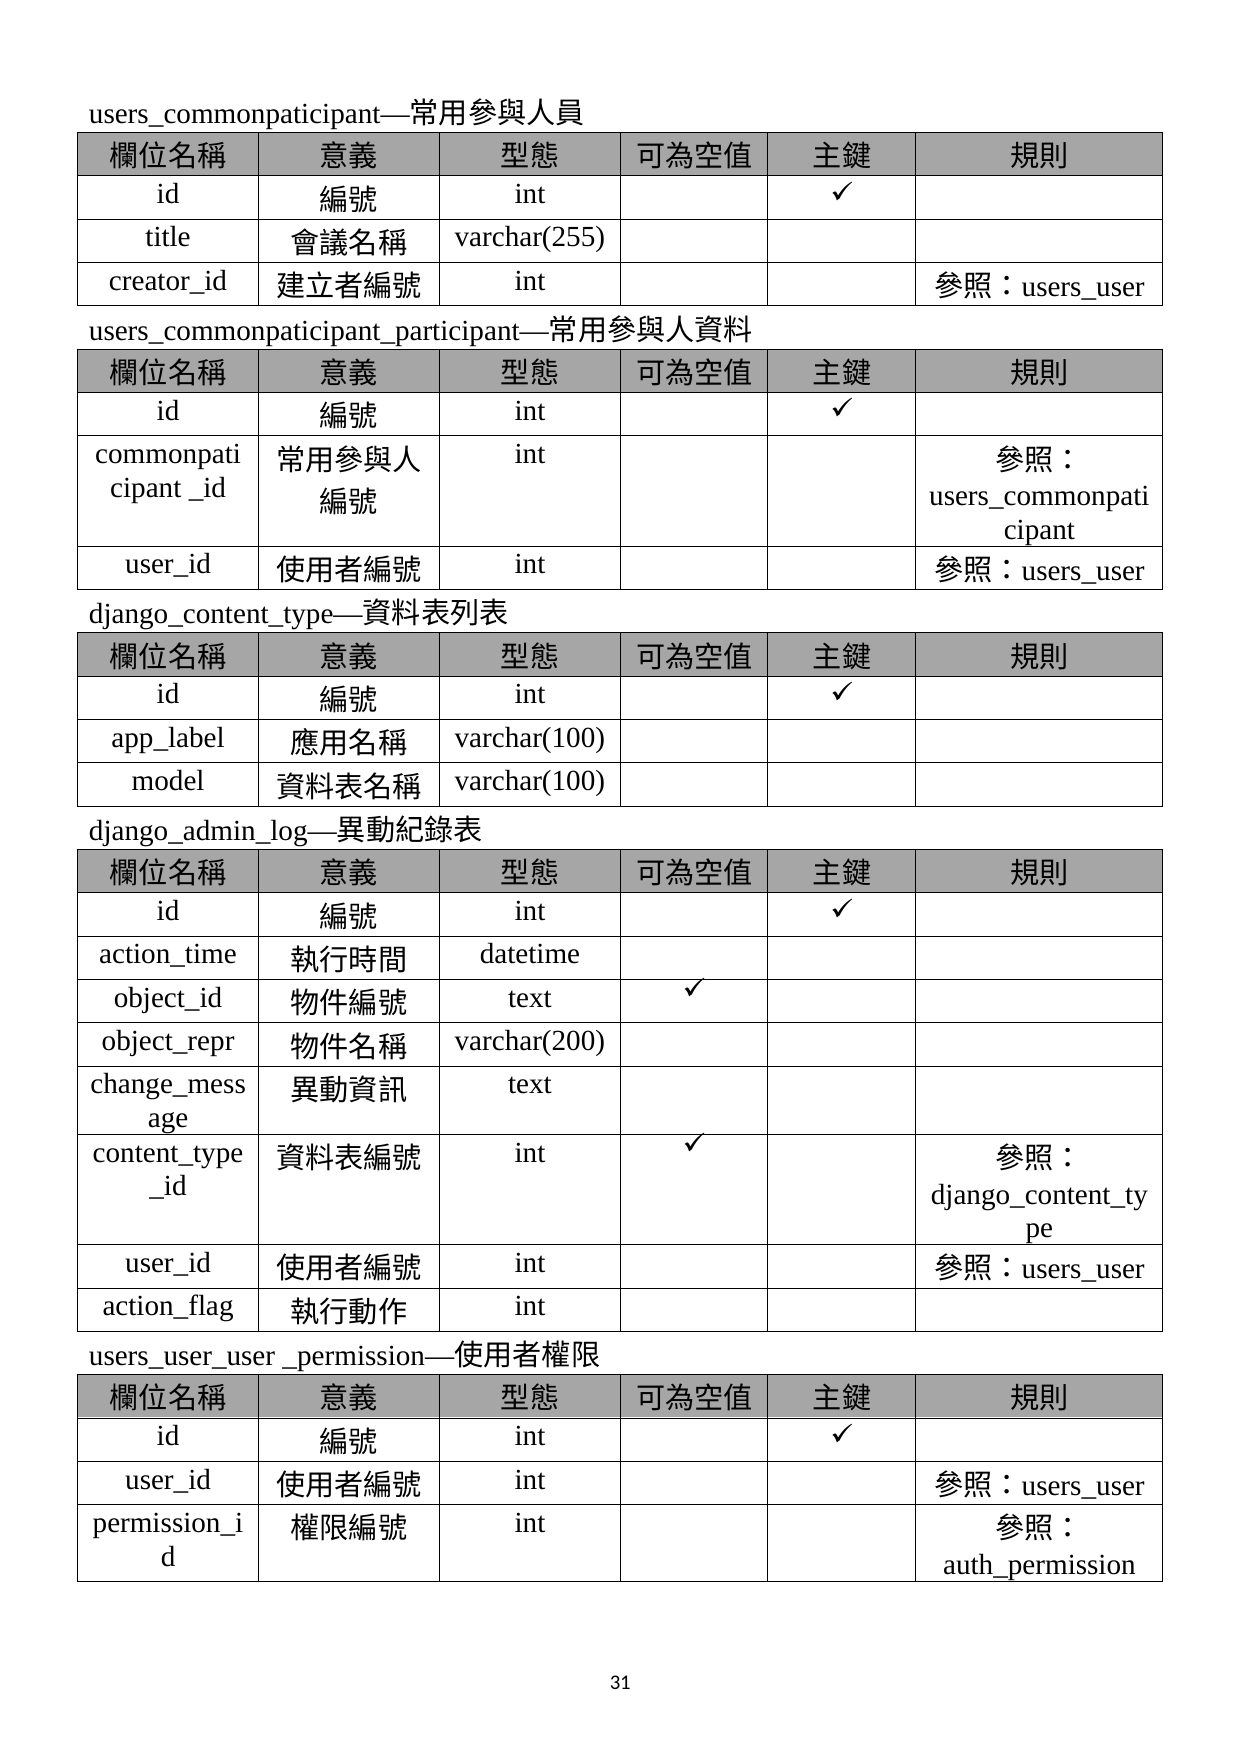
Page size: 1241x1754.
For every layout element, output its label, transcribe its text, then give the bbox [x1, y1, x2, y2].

table_cell [768, 677, 915, 719]
table_cell object_repr [78, 1023, 258, 1066]
table_cell varchar(100) [440, 720, 620, 762]
table_header 欄位名稱 [78, 350, 258, 392]
table_cell [768, 1419, 915, 1461]
table_cell 執行動作 [259, 1289, 439, 1331]
table_cell int [440, 176, 620, 218]
table_header 主鍵 [768, 633, 915, 676]
table_cell 參照：auth_permission [916, 1505, 1162, 1581]
table_cell [916, 763, 1162, 806]
table_header 可為空值 [621, 1375, 767, 1417]
table_cell [768, 220, 915, 262]
table_header 意義 [259, 133, 439, 175]
table_cell 應用名稱 [259, 720, 439, 762]
table_cell [916, 893, 1162, 936]
table_cell user_id [78, 547, 258, 589]
table_header 主鍵 [768, 850, 915, 892]
table_cell datetime [440, 937, 620, 979]
table_cell [621, 220, 767, 262]
table_cell 參照：users_user [916, 1245, 1162, 1287]
table_cell id [78, 893, 258, 936]
table_cell 常用參與人編號 [259, 436, 439, 546]
table_cell int [440, 1505, 620, 1581]
table_cell 權限編號 [259, 1505, 439, 1581]
table_cell [916, 1023, 1162, 1066]
table_header 規則 [916, 633, 1162, 676]
table_cell [621, 1462, 767, 1504]
text users_user_user _permission—使用者權限 [89, 1332, 1152, 1374]
table_header 意義 [259, 850, 439, 892]
table_cell 異動資訊 [259, 1067, 439, 1134]
table_cell 編號 [259, 176, 439, 218]
table_cell [621, 1067, 767, 1134]
table_cell [768, 1289, 915, 1331]
table_cell app_label [78, 720, 258, 762]
table_cell title [78, 220, 258, 262]
table_cell 參照：django_content_type [916, 1135, 1162, 1244]
table_header 欄位名稱 [78, 1375, 258, 1417]
table_cell 建立者編號 [259, 263, 439, 305]
table_cell 編號 [259, 893, 439, 936]
table_cell [768, 436, 915, 546]
table_cell [621, 677, 767, 719]
table_cell [768, 1245, 915, 1287]
table_cell action_flag [78, 1289, 258, 1331]
table_cell [621, 176, 767, 218]
table_header 可為空值 [621, 850, 767, 892]
table_cell 資料表編號 [259, 1135, 439, 1244]
table_cell 編號 [259, 393, 439, 435]
text django_content_type—資料表列表 [89, 590, 1152, 632]
table_header 意義 [259, 1375, 439, 1417]
table_header 規則 [916, 350, 1162, 392]
table_cell id [78, 176, 258, 218]
table_cell int [440, 677, 620, 719]
table_cell int [440, 1135, 620, 1244]
table_cell [621, 263, 767, 305]
table_header 型態 [440, 350, 620, 392]
table_cell [916, 980, 1162, 1022]
table_header 欄位名稱 [78, 133, 258, 175]
table_header 型態 [440, 133, 620, 175]
table_header 型態 [440, 633, 620, 676]
table_cell int [440, 436, 620, 546]
table_cell [621, 1245, 767, 1287]
table_header 可為空值 [621, 633, 767, 676]
table_header 規則 [916, 1375, 1162, 1417]
table_header 可為空值 [621, 133, 767, 175]
table_cell [621, 547, 767, 589]
table_cell user_id [78, 1462, 258, 1504]
table_cell 參照：users_user [916, 263, 1162, 305]
table_header 欄位名稱 [78, 850, 258, 892]
table_cell object_id [78, 980, 258, 1022]
text users_commonpaticipant_participant—常用參與人資料 [89, 306, 1152, 348]
table_cell [768, 720, 915, 762]
text users_commonpaticipant—常用參與人員 [89, 89, 1152, 132]
table_cell model [78, 763, 258, 806]
table_cell 物件編號 [259, 980, 439, 1022]
table_cell [621, 1135, 767, 1244]
table_cell [768, 937, 915, 979]
table_cell [621, 1505, 767, 1581]
table_cell text [440, 1067, 620, 1134]
table_cell [768, 1462, 915, 1504]
table_cell [621, 1419, 767, 1461]
table_cell [916, 1289, 1162, 1331]
table_cell 參照：users_user [916, 1462, 1162, 1504]
table_cell [916, 220, 1162, 262]
table_cell [916, 176, 1162, 218]
table_cell [916, 1419, 1162, 1461]
table_cell 物件名稱 [259, 1023, 439, 1066]
table_cell [768, 1505, 915, 1581]
table_cell int [440, 1245, 620, 1287]
table_cell [916, 937, 1162, 979]
table_header 主鍵 [768, 133, 915, 175]
table_cell [768, 893, 915, 936]
table_cell [916, 393, 1162, 435]
table_cell [621, 393, 767, 435]
table_cell int [440, 263, 620, 305]
table_cell 參照：users_user [916, 547, 1162, 589]
table_header 規則 [916, 133, 1162, 175]
table_cell creator_id [78, 263, 258, 305]
table_cell 編號 [259, 1419, 439, 1461]
table_cell 編號 [259, 677, 439, 719]
table_cell change_message [78, 1067, 258, 1134]
table_cell [916, 677, 1162, 719]
table_cell int [440, 1289, 620, 1331]
table_cell [621, 1289, 767, 1331]
table_cell [621, 980, 767, 1022]
table_cell [916, 1067, 1162, 1134]
table_header 意義 [259, 350, 439, 392]
table_cell varchar(200) [440, 1023, 620, 1066]
table_cell [621, 763, 767, 806]
table_cell int [440, 1462, 620, 1504]
table_header 欄位名稱 [78, 633, 258, 676]
table_cell int [440, 393, 620, 435]
table_cell user_id [78, 1245, 258, 1287]
table_cell permission_id [78, 1505, 258, 1581]
table_cell varchar(255) [440, 220, 620, 262]
table_cell 使用者編號 [259, 1245, 439, 1287]
table_cell id [78, 1419, 258, 1461]
table_cell int [440, 893, 620, 936]
table_header 規則 [916, 850, 1162, 892]
table_cell int [440, 547, 620, 589]
table_header 主鍵 [768, 350, 915, 392]
table_cell action_time [78, 937, 258, 979]
text django_admin_log—異動紀錄表 [89, 807, 1152, 849]
table_header 型態 [440, 850, 620, 892]
table_header 可為空值 [621, 350, 767, 392]
table_cell 使用者編號 [259, 547, 439, 589]
table_cell id [78, 677, 258, 719]
table_cell [768, 393, 915, 435]
table_cell [621, 436, 767, 546]
table_cell [768, 1067, 915, 1134]
table_cell varchar(100) [440, 763, 620, 806]
table_cell 使用者編號 [259, 1462, 439, 1504]
table_cell [768, 176, 915, 218]
table_cell text [440, 980, 620, 1022]
table_cell content_type_id [78, 1135, 258, 1244]
table_header 型態 [440, 1375, 620, 1417]
table_cell [768, 763, 915, 806]
table_cell 執行時間 [259, 937, 439, 979]
table_cell 會議名稱 [259, 220, 439, 262]
table_cell [621, 1023, 767, 1066]
table_cell [916, 720, 1162, 762]
table_header 意義 [259, 633, 439, 676]
table_cell int [440, 1419, 620, 1461]
table_cell [768, 1023, 915, 1066]
table_cell [621, 720, 767, 762]
table_cell 資料表名稱 [259, 763, 439, 806]
table_cell [621, 937, 767, 979]
table_cell [768, 1135, 915, 1244]
table_cell [621, 893, 767, 936]
table_cell id [78, 393, 258, 435]
table_cell commonpaticipant _id [78, 436, 258, 546]
table_cell 參照：users_commonpaticipant [916, 436, 1162, 546]
table_cell [768, 263, 915, 305]
table_cell [768, 547, 915, 589]
table_header 主鍵 [768, 1375, 915, 1417]
table_cell [768, 980, 915, 1022]
